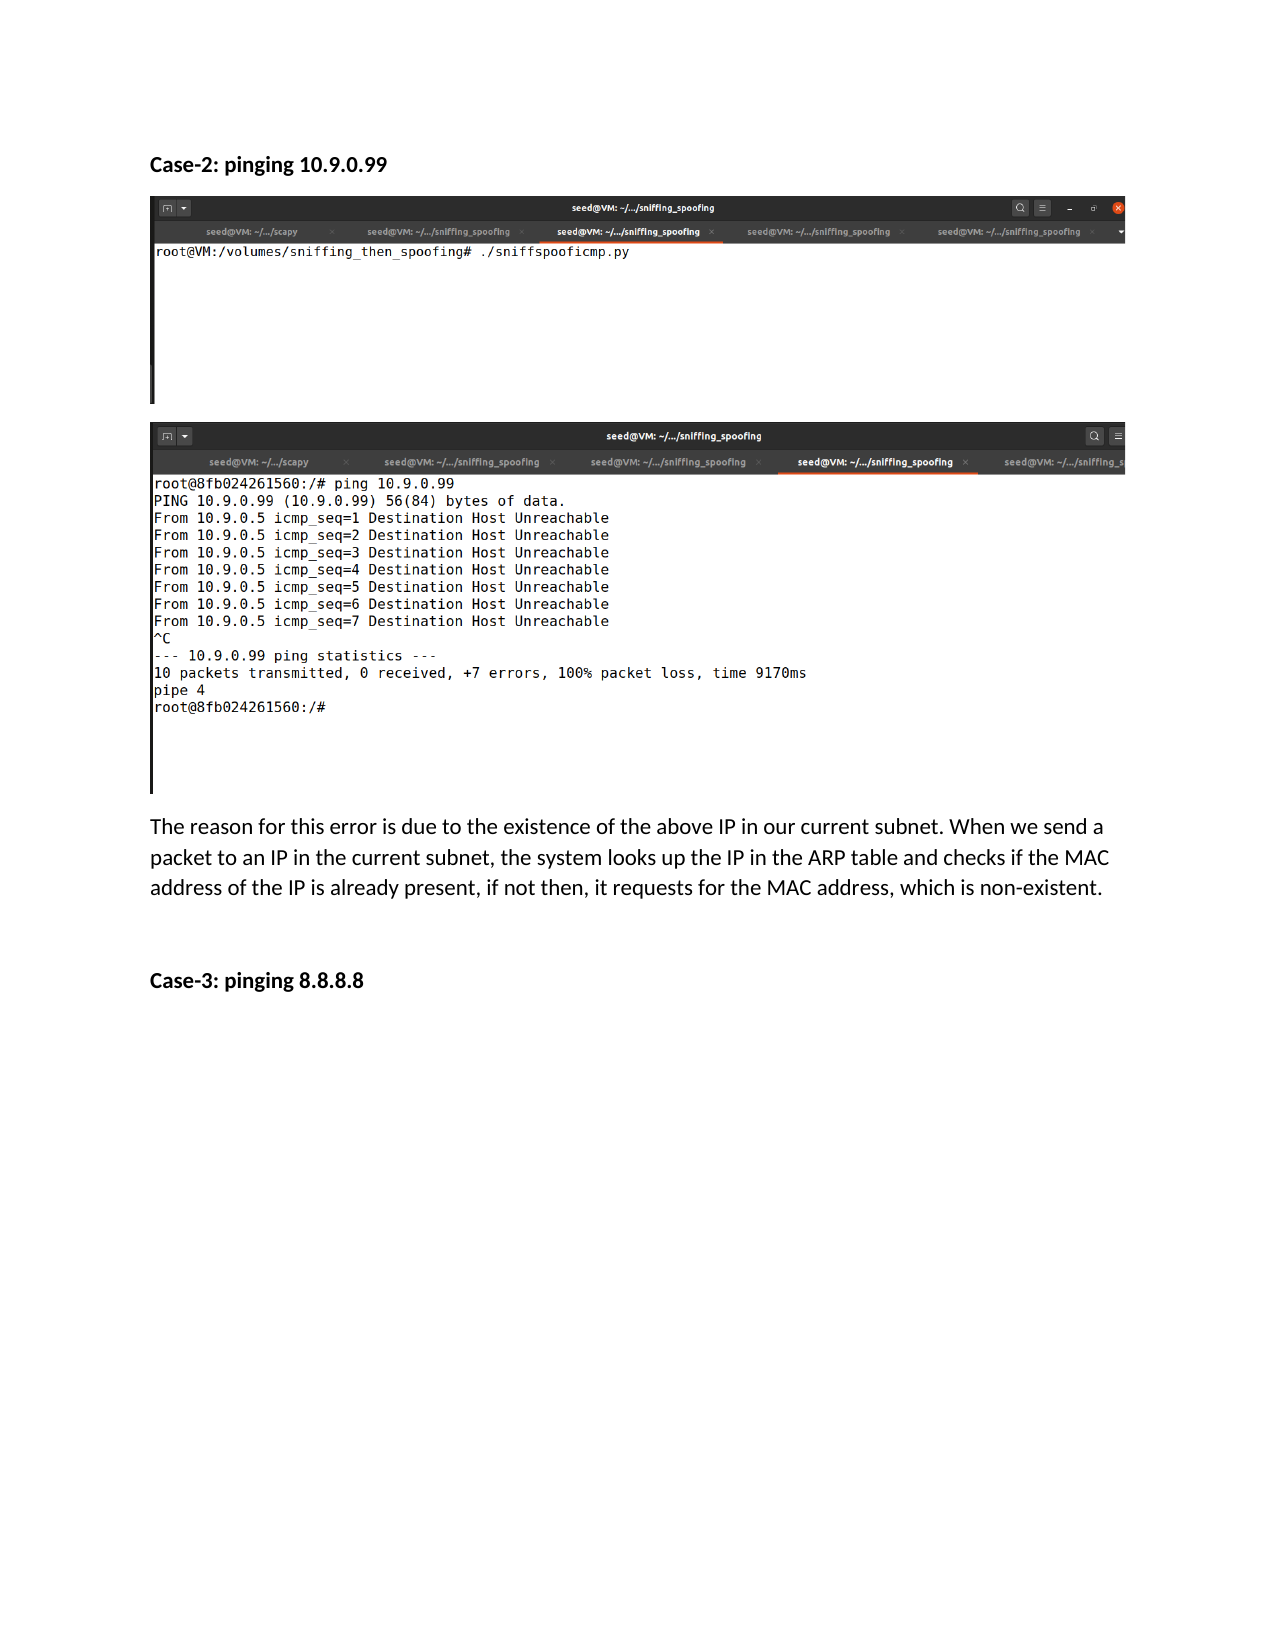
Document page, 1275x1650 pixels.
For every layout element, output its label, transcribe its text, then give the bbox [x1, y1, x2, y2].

text The reason for this error is due to the existence of the above IP in our current subnet. When we send a packet to an IP in the current subnet, the system looks up the IP in the ARP table and checks if the MAC address of the IP is already present, if not then, it requests for the MAC address, which is non-existent. [150, 812, 1125, 901]
picture [150, 196, 1125, 404]
text Case-3: pinging 8.8.8.8 [150, 967, 1125, 994]
picture [150, 422, 1125, 794]
text Case-2: pinging 10.9.0.99 [150, 150, 1125, 178]
